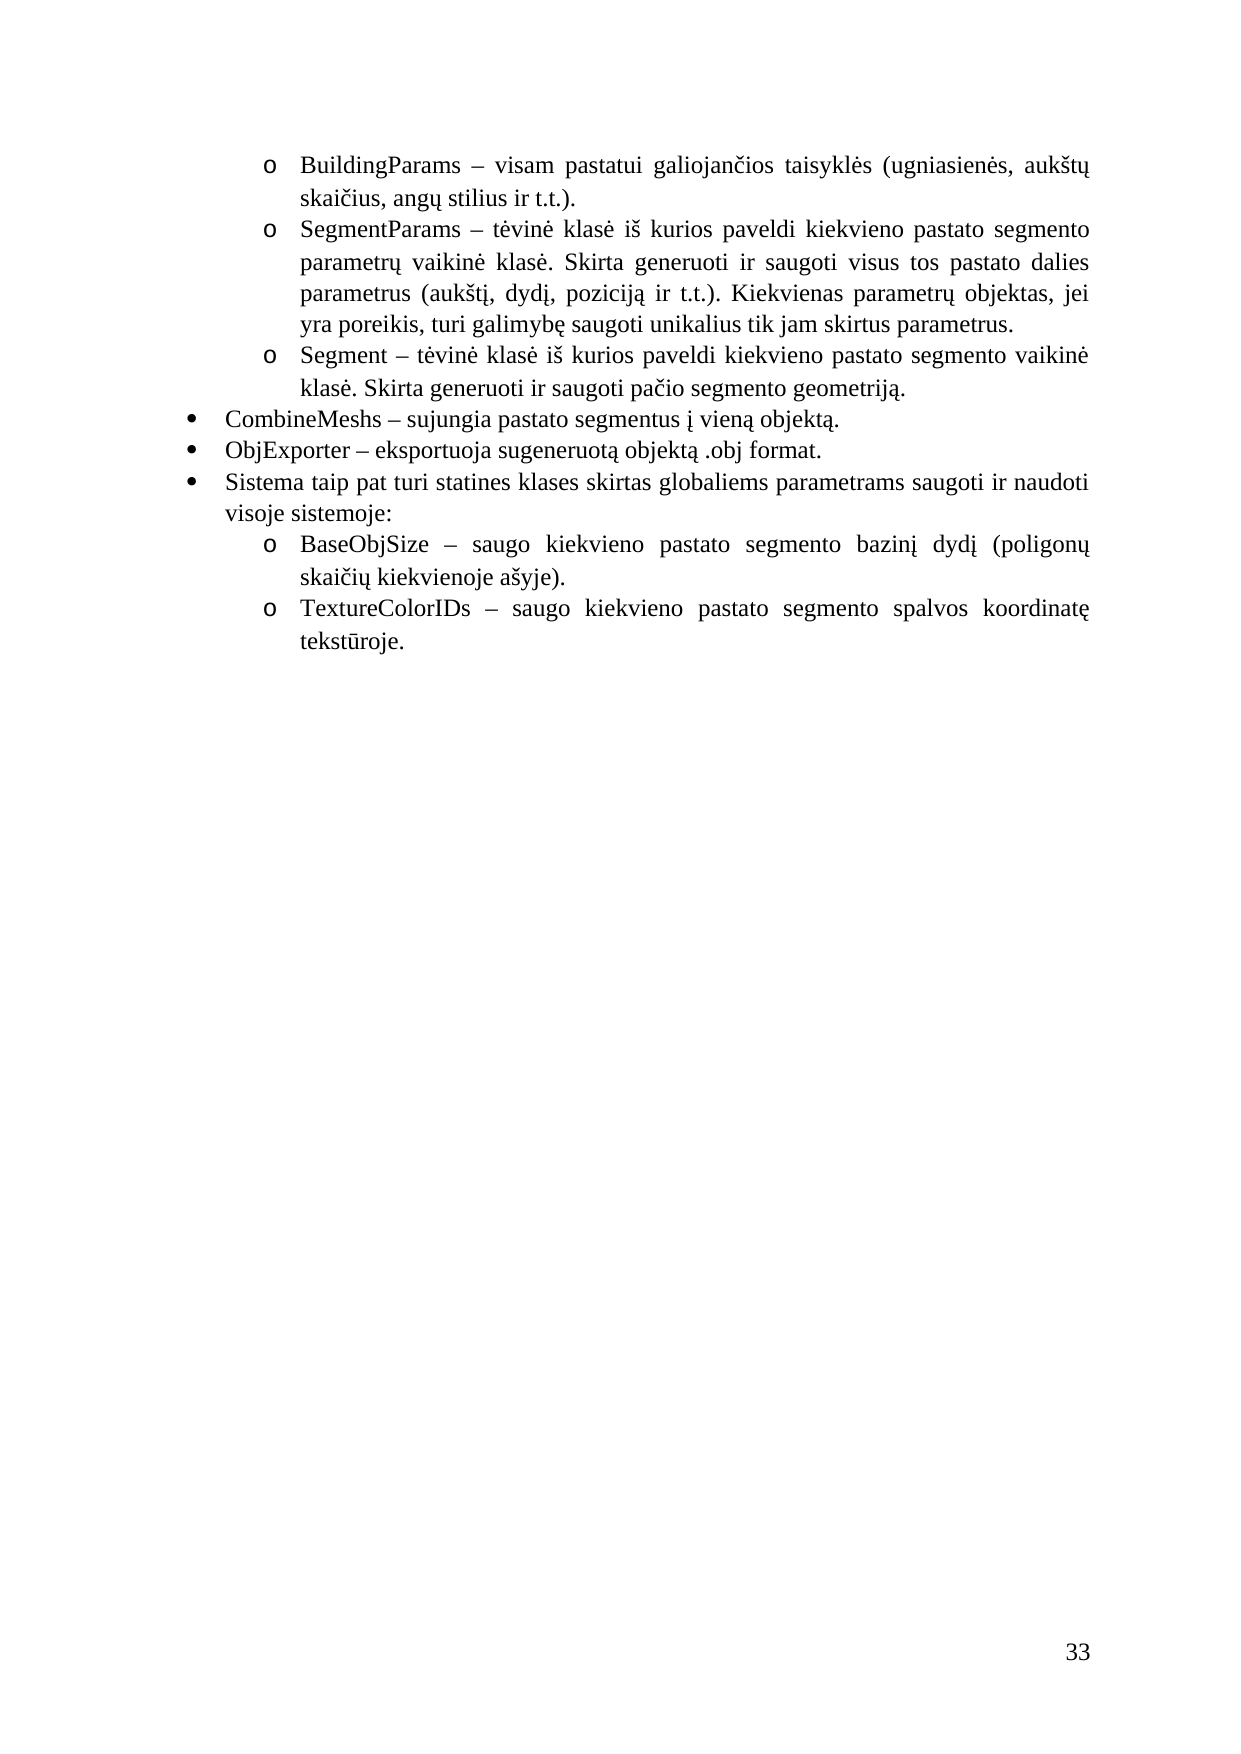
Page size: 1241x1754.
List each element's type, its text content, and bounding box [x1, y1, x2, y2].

list ObjExporter – eksportuoja sugeneruotą objektą .obj format. [187, 436, 1090, 464]
list Sistema taip pat turi statines klases skirtas globaliems parametrams saugoti ir naudoti visoje sistemoje: [187, 467, 1090, 526]
list Segment – tėvinė klasė iš kurios paveldi kiekvieno pastato segmento vaikinė klasė. Skirta generuoti ir saugoti pačio segmento geometriją. [262, 340, 1090, 402]
list SegmentParams – tėvinė klasė iš kurios paveldi kiekvieno pastato segmento parametrų vaikinė klasė. Skirta generuoti ir saugoti visus tos pastato dalies parametrus (aukštį, dydį, poziciją ir t.t.). Kiekvienas parametrų objektas, jei yra poreikis, turi galimybę saugoti unikalius tik jam skirtus parametrus. [262, 214, 1090, 338]
list BaseObjSize – saugo kiekvieno pastato segmento bazinį dydį (poligonų skaičių kiekvienoje ašyje). [262, 529, 1090, 591]
list TextureColorIDs – saugo kiekvieno pastato segmento spalvos koordinatę tekstūroje. [262, 593, 1090, 655]
list CombineMeshs – sujungia pastato segmentus į vieną objektą. [187, 404, 1090, 433]
list BuildingParams – visam pastatui galiojančios taisyklės (ugniasienės, aukštų skaičius, angų stilius ir t.t.). [262, 150, 1090, 212]
